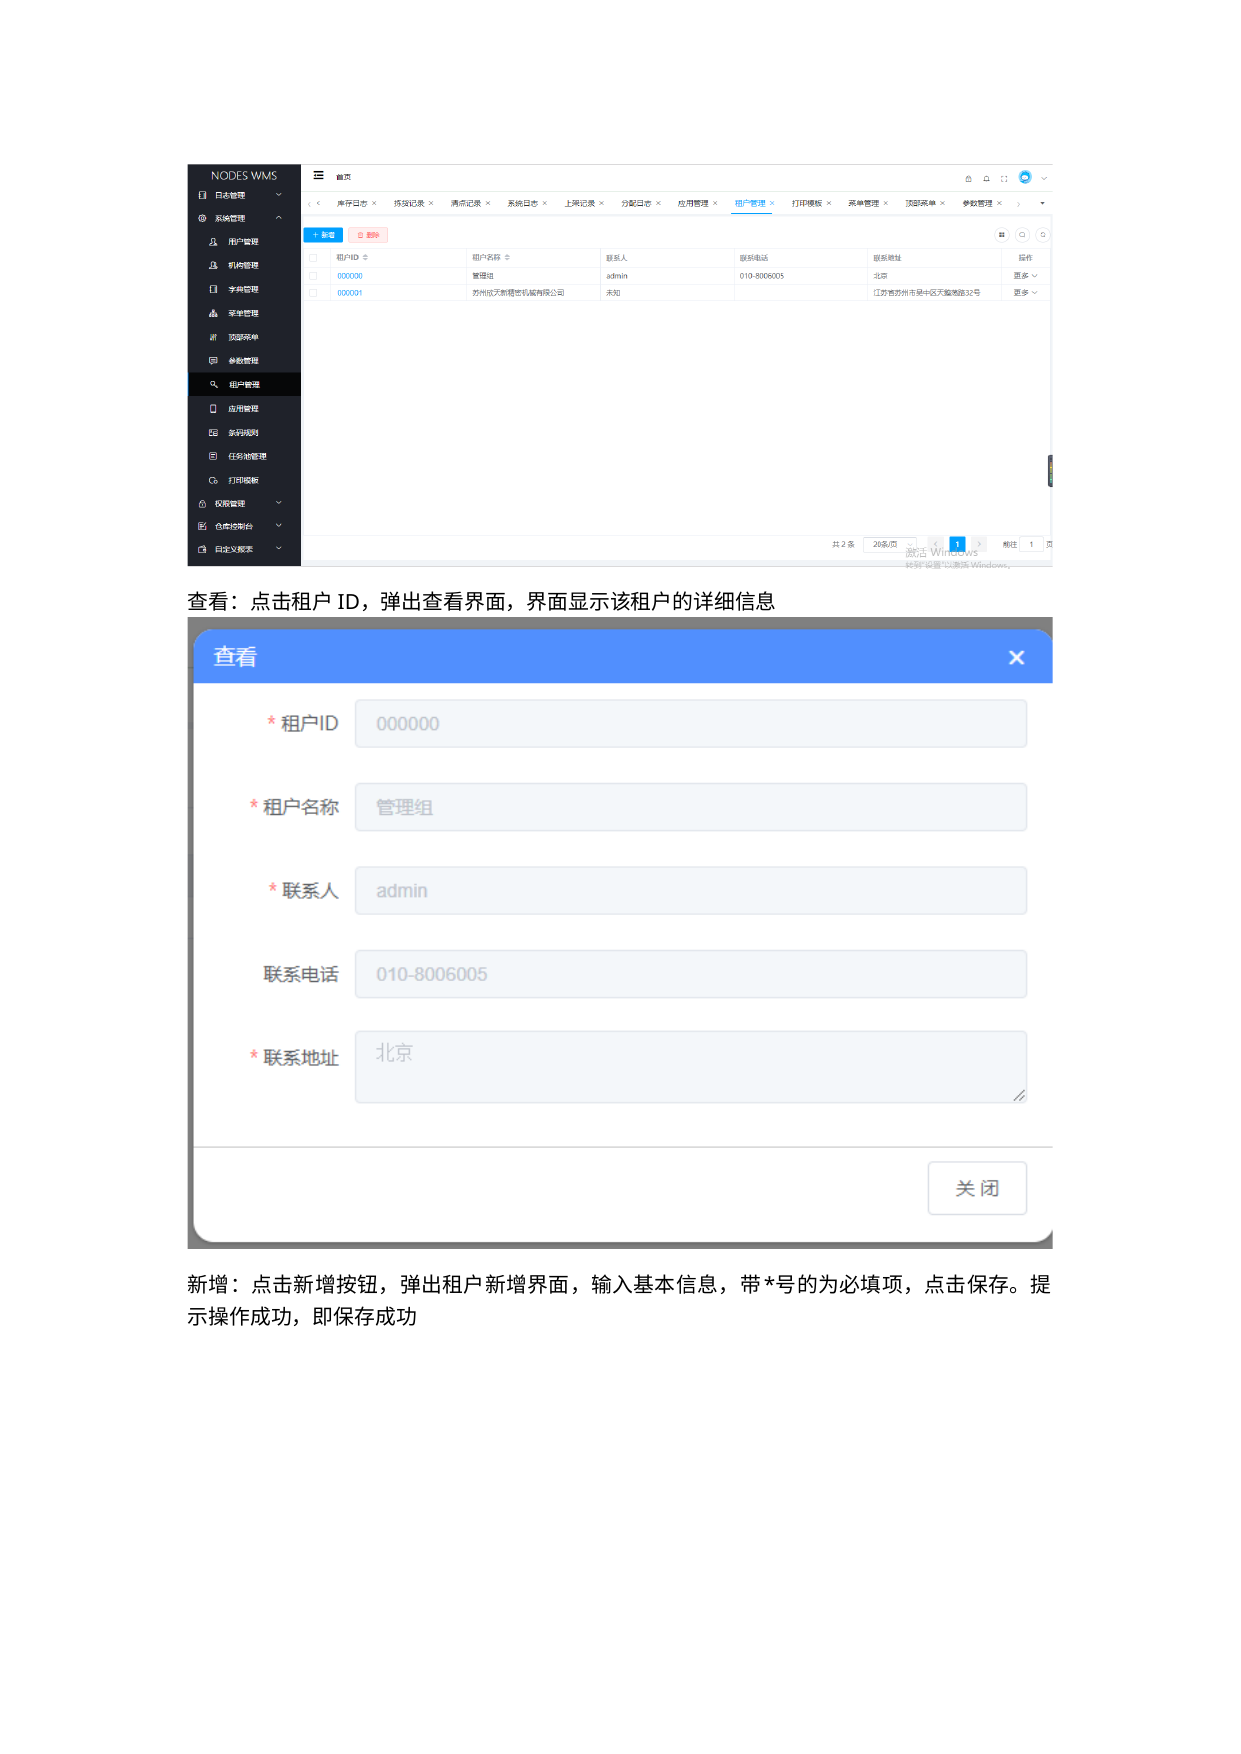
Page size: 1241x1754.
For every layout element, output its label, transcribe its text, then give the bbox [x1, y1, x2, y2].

text 新增：点击新增按钮，弹出租户新增界面，输入基本信息，带*号的为必填项，点击保存。提示操作成功，即保存成功 [187, 1267, 1053, 1332]
picture [187, 162, 1053, 569]
text 查看：点击租户ID，弹出查看界面，界面显示该租户的详细信息 [187, 584, 1053, 617]
picture [187, 617, 1053, 1249]
